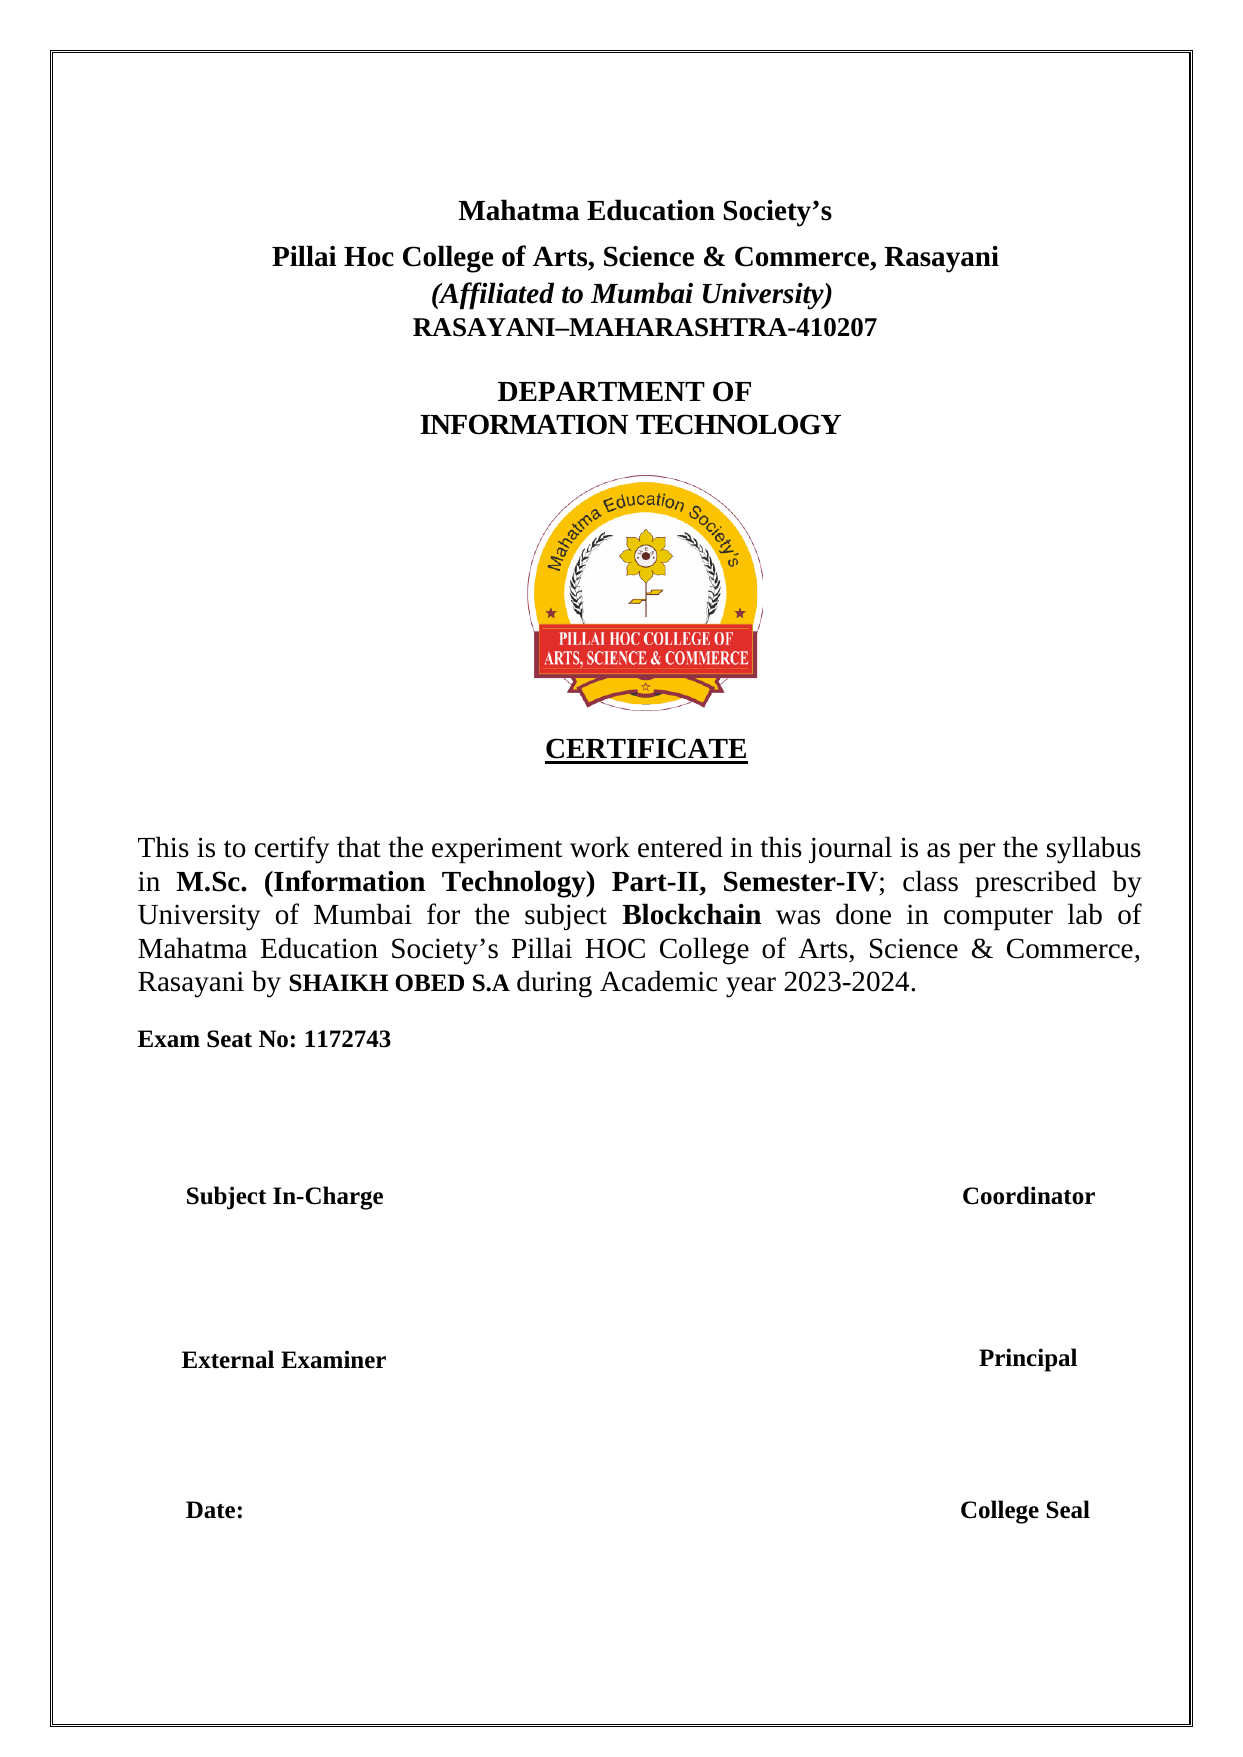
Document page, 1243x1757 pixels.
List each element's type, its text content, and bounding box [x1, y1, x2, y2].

subtitle (Affiliated to Mumbai University) [247, 276, 1017, 310]
text RASAYANI–MAHARASHTRA-410207 [273, 311, 1017, 342]
text This is to certify that the experiment work entered in this journal is as per the syllabus in M.Sc. (Information Technology) Part-II, Semester-IV; class prescribed by University of Mumbai for the subject Blockchain was done in computer lab of Mahatma Education Society’s Pillai HOC College of Arts, Science & Commerce, Rasayani by SHAIKH OBED S.A during Academic year 2023-2024. [137, 830, 1142, 998]
subtitle External Examiner Principal [181, 1343, 1153, 1374]
picture [527, 475, 763, 711]
text Subject In-Charge Coordinator [186, 1181, 1153, 1210]
text Date: College Seal [186, 1495, 1153, 1524]
text Mahatma Education Society’s [273, 193, 1017, 227]
text Pillai Hoc College of Arts, Science & Commerce, Rasayani [254, 239, 1017, 273]
subtitle Exam Seat No: 1172743 [137, 1024, 1153, 1053]
subtitle DEPARTMENT OF INFORMATION TECHNOLOGY [419, 374, 958, 441]
